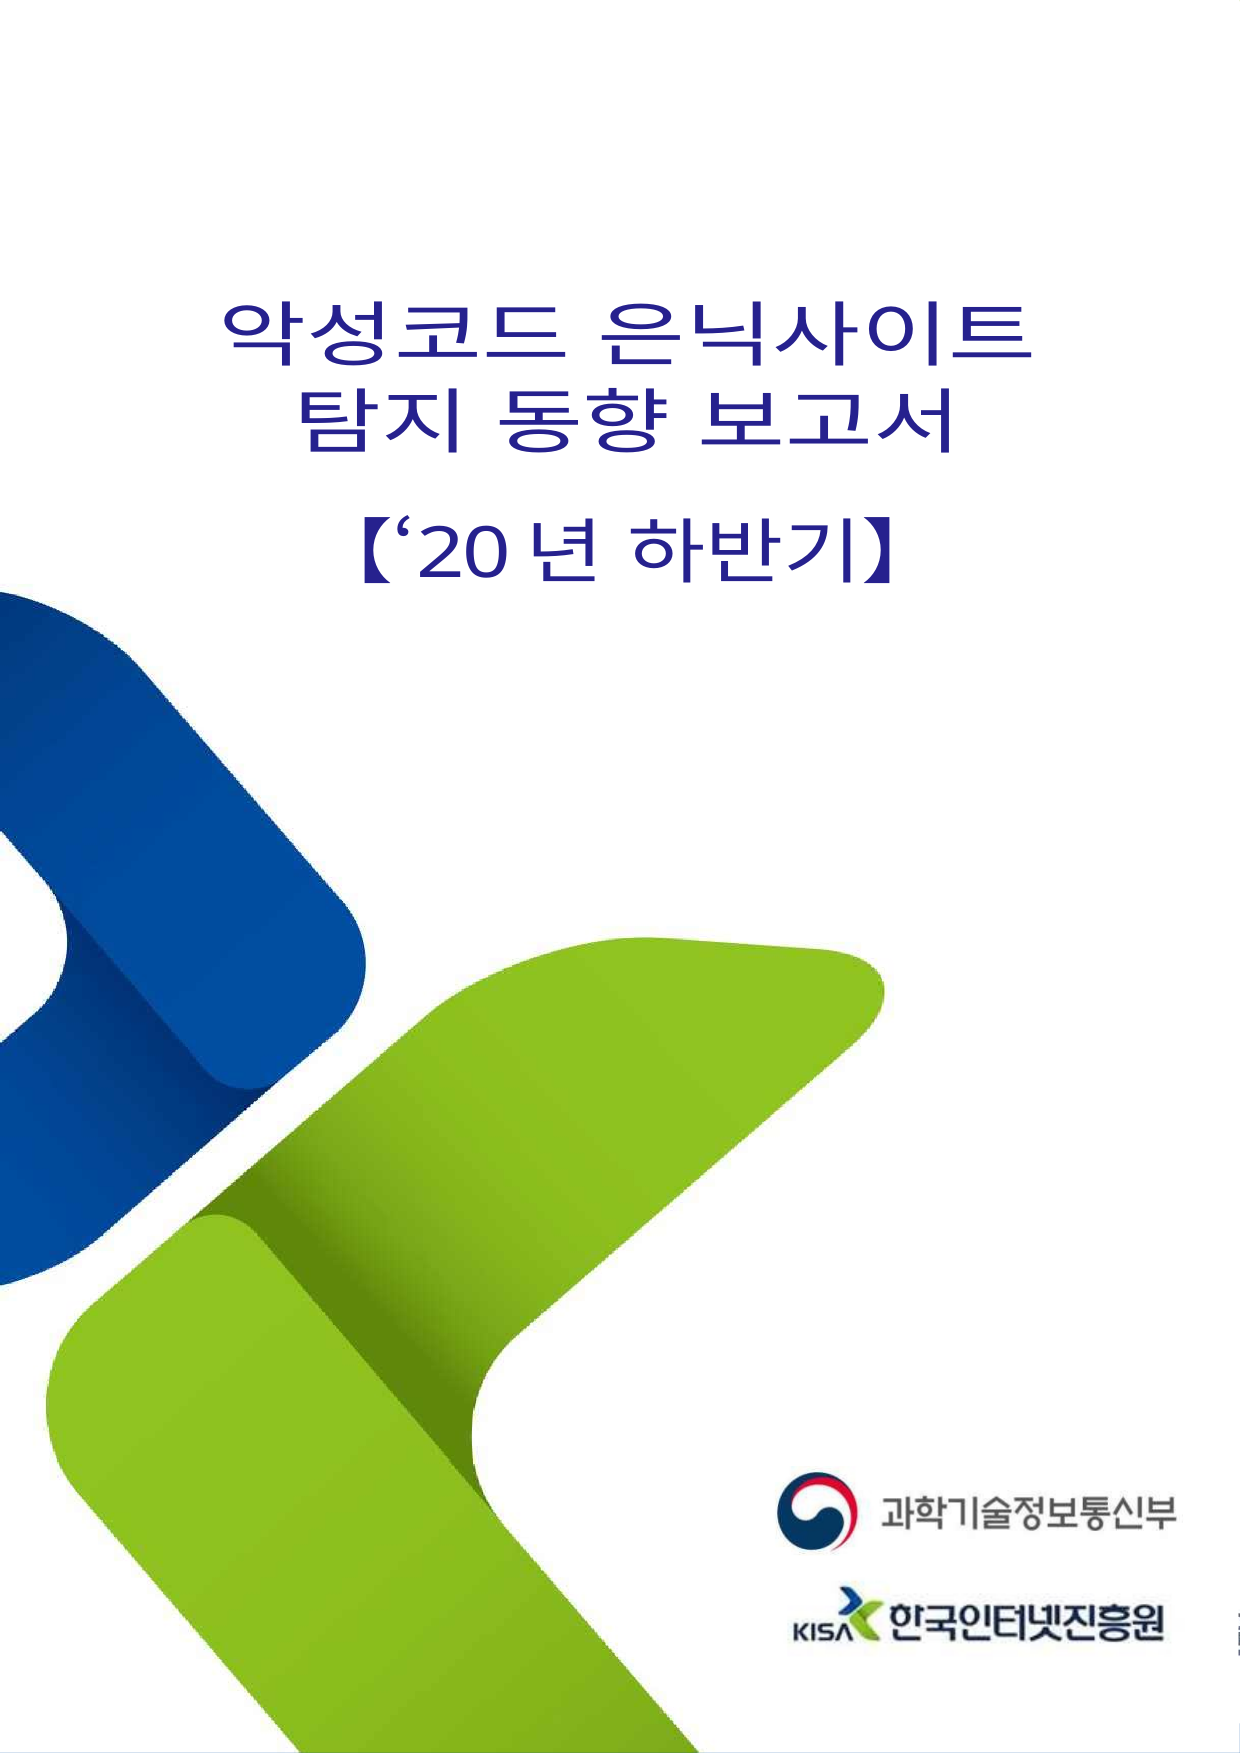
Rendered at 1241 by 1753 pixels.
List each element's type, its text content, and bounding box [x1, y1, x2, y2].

title 악성코드 은닉사이트 탐지 동향 보고서 [206, 289, 1049, 468]
picture [0, 0, 1240, 1753]
title 【‘20년 하반기】 [206, 468, 1049, 605]
